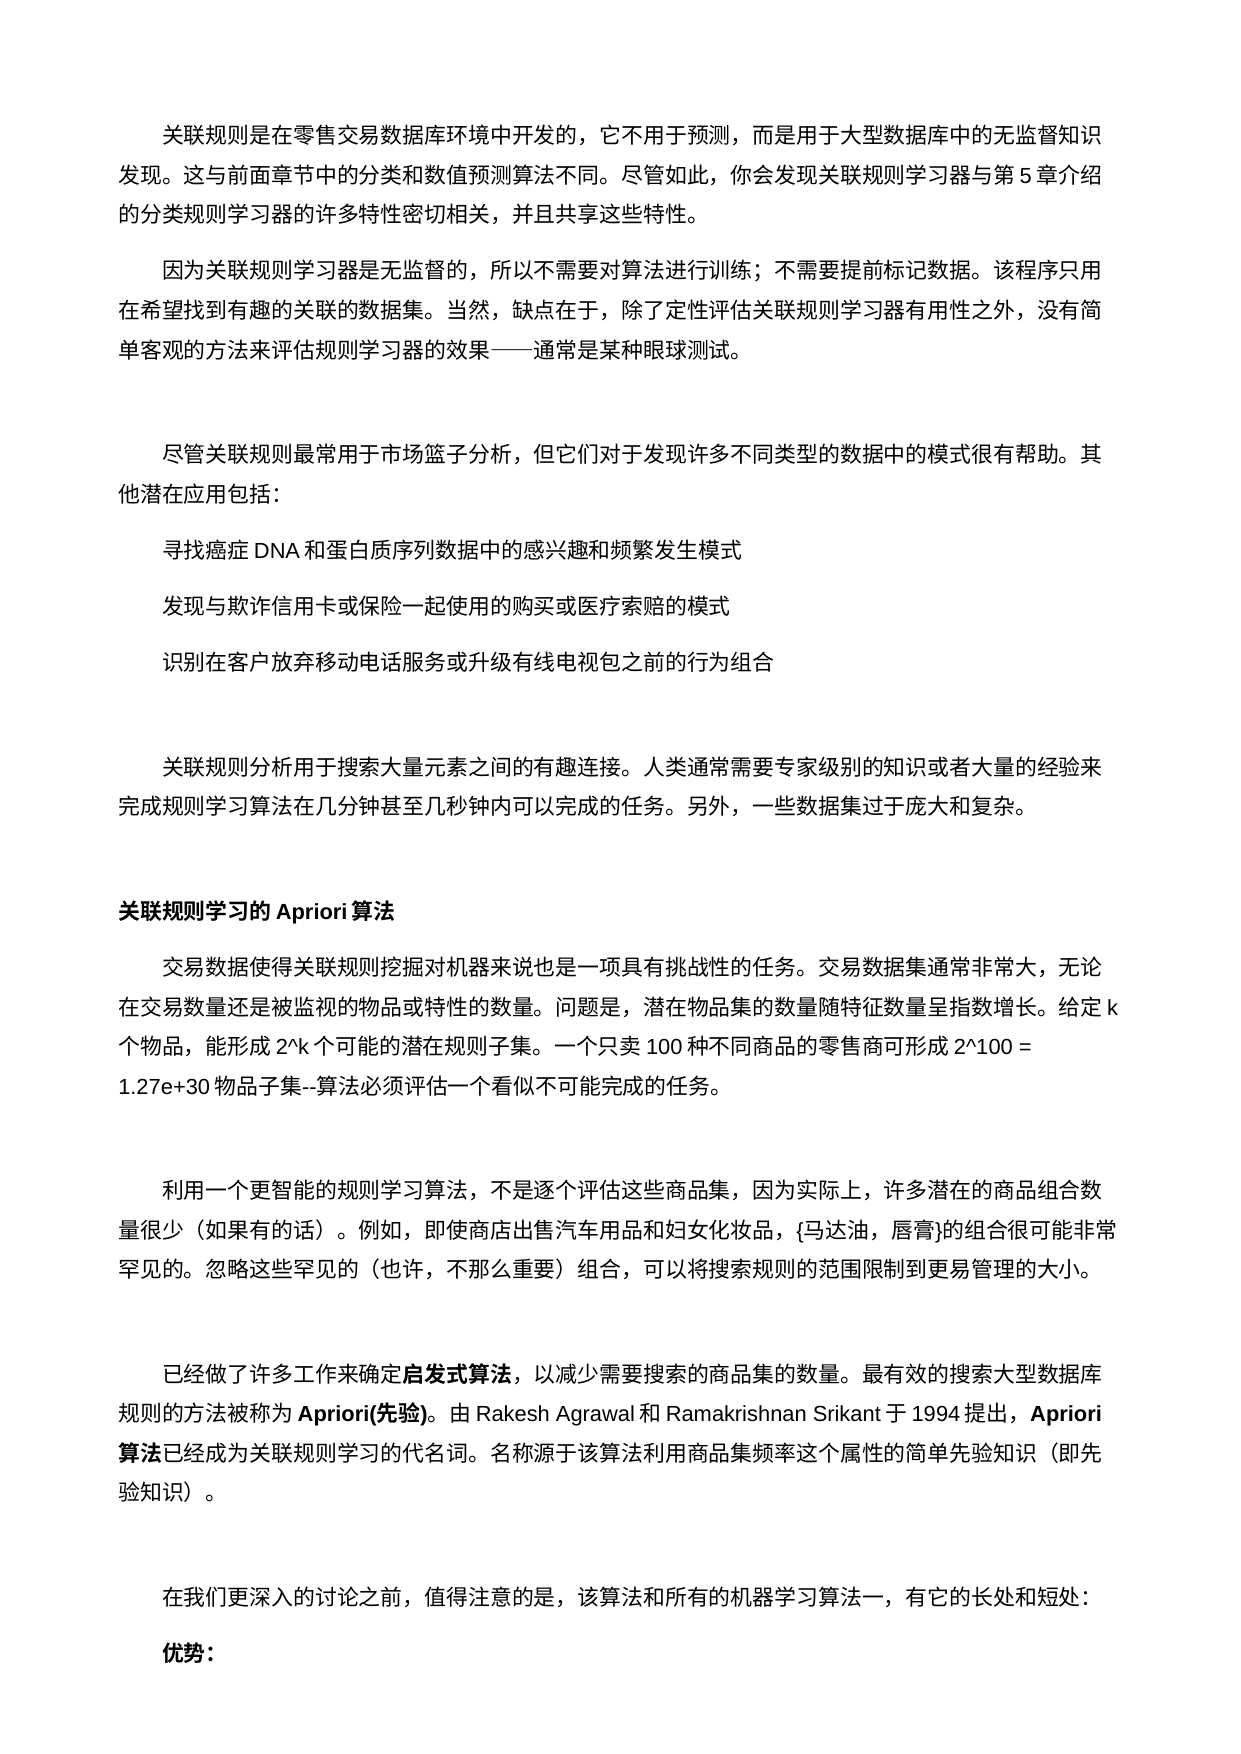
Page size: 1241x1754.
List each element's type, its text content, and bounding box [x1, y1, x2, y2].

text 交易数据使得关联规则挖掘对机器来说也是一项具有挑战性的任务。交易数据集通常非常大，无论在交易数量还是被监视的物品或特性的数量。问题是，潜在物品集的数量随特征数量呈指数增长。给定k个物品，能形成2^k个可能的潜在规则子集。一个只卖100种不同商品的零售商可形成2^100 = 1.27e+30物品子集--算法必须评估一个看似不可能完成的任务。 [118, 950, 1122, 1100]
text 关联规则是在零售交易数据库环境中开发的，它不用于预测，而是用于大型数据库中的无监督知识发现。这与前面章节中的分类和数值预测算法不同。尽管如此，你会发现关联规则学习器与第5章介绍的分类规则学习器的许多特性密切相关，并且共享这些特性。 [118, 118, 1122, 229]
text 优势： [118, 1636, 1122, 1668]
text 关联规则学习的Apriori算法 [118, 894, 1122, 925]
text 发现与欺诈信用卡或保险一起使用的购买或医疗索赔的模式 [118, 589, 1122, 621]
text 在我们更深入的讨论之前，值得注意的是，该算法和所有的机器学习算法一，有它的长处和短处： [118, 1580, 1122, 1611]
text 关联规则分析用于搜索大量元素之间的有趣连接。人类通常需要专家级别的知识或者大量的经验来完成规则学习算法在几分钟甚至几秒钟内可以完成的任务。另外，一些数据集过于庞大和复杂。 [118, 750, 1122, 821]
text 因为关联规则学习器是无监督的，所以不需要对算法进行训练；不需要提前标记数据。该程序只用在希望找到有趣的关联的数据集。当然，缺点在于，除了定性评估关联规则学习器有用性之外，没有简单客观的方法来评估规则学习器的效果——通常是某种眼球测试。 [118, 253, 1122, 364]
text 寻找癌症DNA和蛋白质序列数据中的感兴趣和频繁发生模式 [118, 533, 1122, 564]
text 识别在客户放弃移动电话服务或升级有线电视包之前的行为组合 [118, 645, 1122, 677]
text 已经做了许多工作来确定启发式算法，以减少需要搜索的商品集的数量。最有效的搜索大型数据库规则的方法被称为Apriori(先验)。由Rakesh Agrawal和Ramakrishnan Srikant于1994提出，Apriori算法已经成为关联规则学习的代名词。名称源于该算法利用商品集频率这个属性的简单先验知识（即先验知识）。 [118, 1357, 1122, 1507]
text 利用一个更智能的规则学习算法，不是逐个评估这些商品集，因为实际上，许多潜在的商品组合数量很少（如果有的话）。例如，即使商店出售汽车用品和妇女化妆品，{马达油，唇膏}的组合很可能非常罕见的。忽略这些罕见的（也许，不那么重要）组合，可以将搜索规则的范围限制到更易管理的大小。 [118, 1173, 1122, 1284]
text 尽管关联规则最常用于市场篮子分析，但它们对于发现许多不同类型的数据中的模式很有帮助。其他潜在应用包括： [118, 437, 1122, 508]
